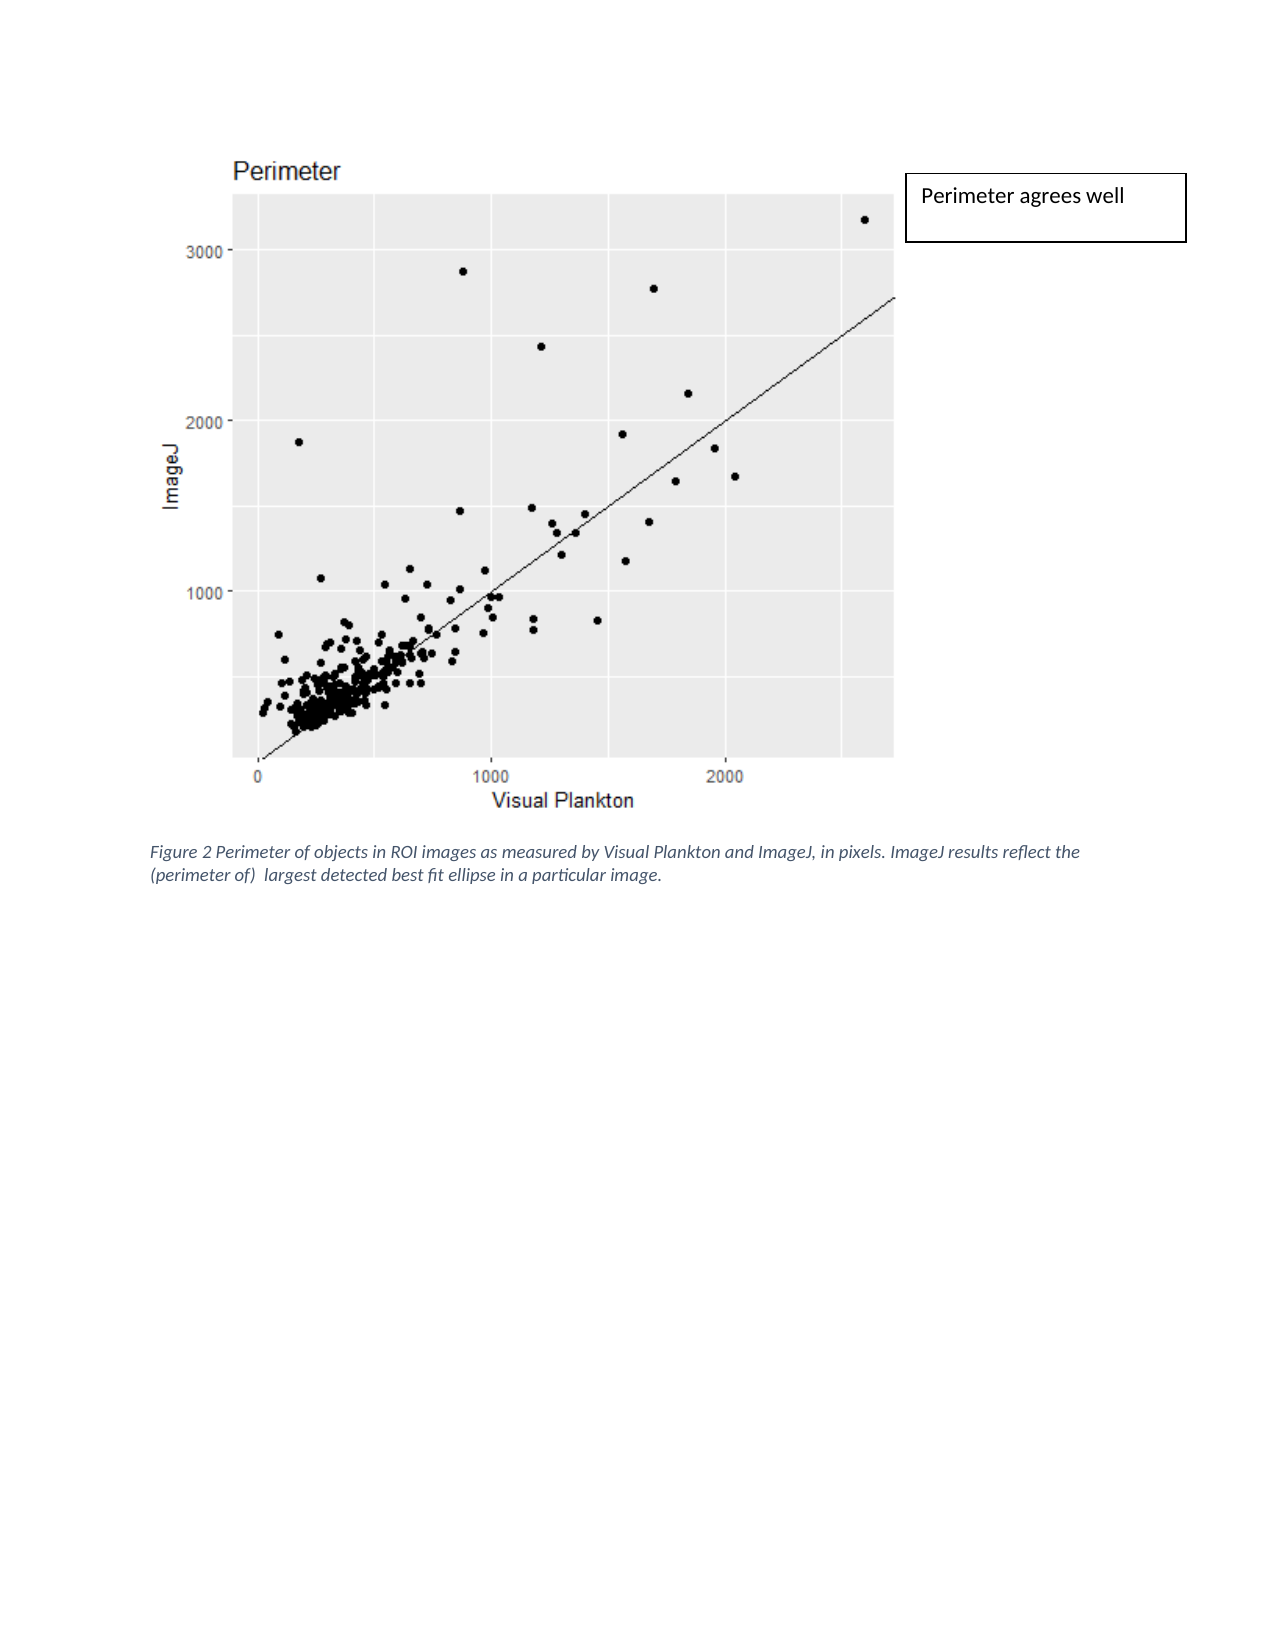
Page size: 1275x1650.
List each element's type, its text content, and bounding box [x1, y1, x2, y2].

picture [150, 150, 905, 822]
